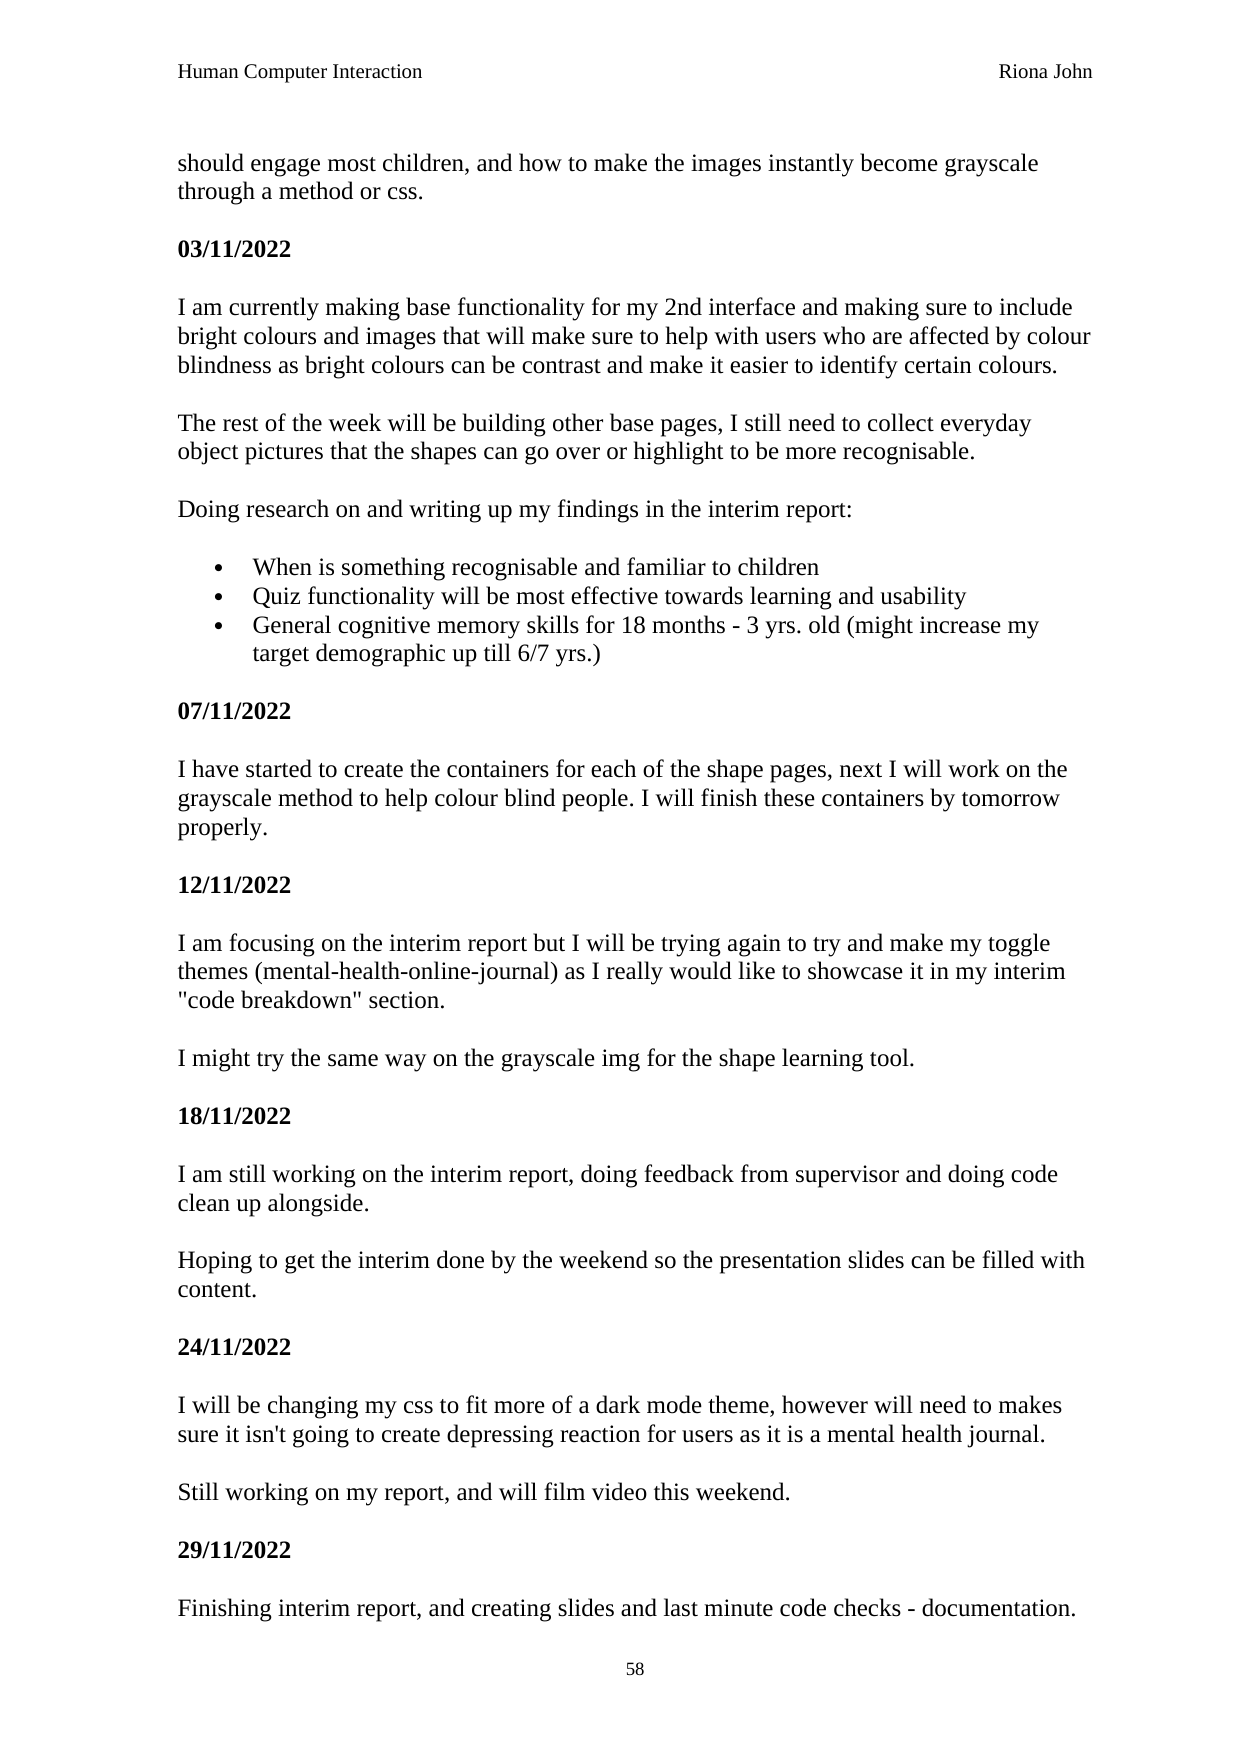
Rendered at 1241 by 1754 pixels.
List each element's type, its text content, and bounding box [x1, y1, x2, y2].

text 07/11/2022 [177, 696, 1092, 725]
text I am focusing on the interim report but I will be trying again to try and make my toggle themes (mental-health-online-journal) as I really would like to showcase it in my interim "code breakdown" section. [177, 928, 1092, 1014]
text 12/11/2022 [177, 870, 1092, 898]
text Still working on my report, and will film video this weekend. [177, 1477, 1092, 1506]
text I have started to create the containers for each of the shape pages, next I will work on the grayscale method to help colour blind people. I will finish these containers by tomorrow properly. [177, 754, 1092, 841]
list When is something recognisable and familiar to children [215, 552, 1092, 581]
text Doing research on and writing up my findings in the interim report: [177, 494, 1092, 523]
text 03/11/2022 [177, 234, 1092, 263]
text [177, 148, 1092, 205]
text I am currently making base functionality for my 2nd interface and making sure to include bright colours and images that will make sure to help with users who are affected by colour blindness as bright colours can be contrast and make it easier to identify certain colours. [177, 292, 1092, 378]
text 24/11/2022 [177, 1332, 1092, 1361]
list Quiz functionality will be most effective towards learning and usability [215, 581, 1092, 610]
list General cognitive memory skills for 18 months - 3 yrs. old (might increase my target demographic up till 6/7 yrs.) [215, 610, 1092, 667]
text Hoping to get the interim done by the weekend so the presentation slides can be filled with content. [177, 1246, 1092, 1303]
text Finishing interim report, and creating slides and last minute code checks - documentation. [177, 1593, 1092, 1621]
text The rest of the week will be building other base pages, I still need to collect everyday object pictures that the shapes can go over or highlight to be more recognisable. [177, 408, 1092, 465]
text I might try the same way on the grayscale img for the shape learning tool. [177, 1043, 1092, 1072]
text I am still working on the interim report, doing feedback from supervisor and doing code clean up alongside. [177, 1159, 1092, 1216]
text 29/11/2022 [177, 1535, 1092, 1563]
text I will be changing my css to fit more of a dark mode theme, however will need to makes sure it isn't going to create depressing reaction for users as it is a mental health journal. [177, 1390, 1092, 1448]
text 18/11/2022 [177, 1101, 1092, 1130]
